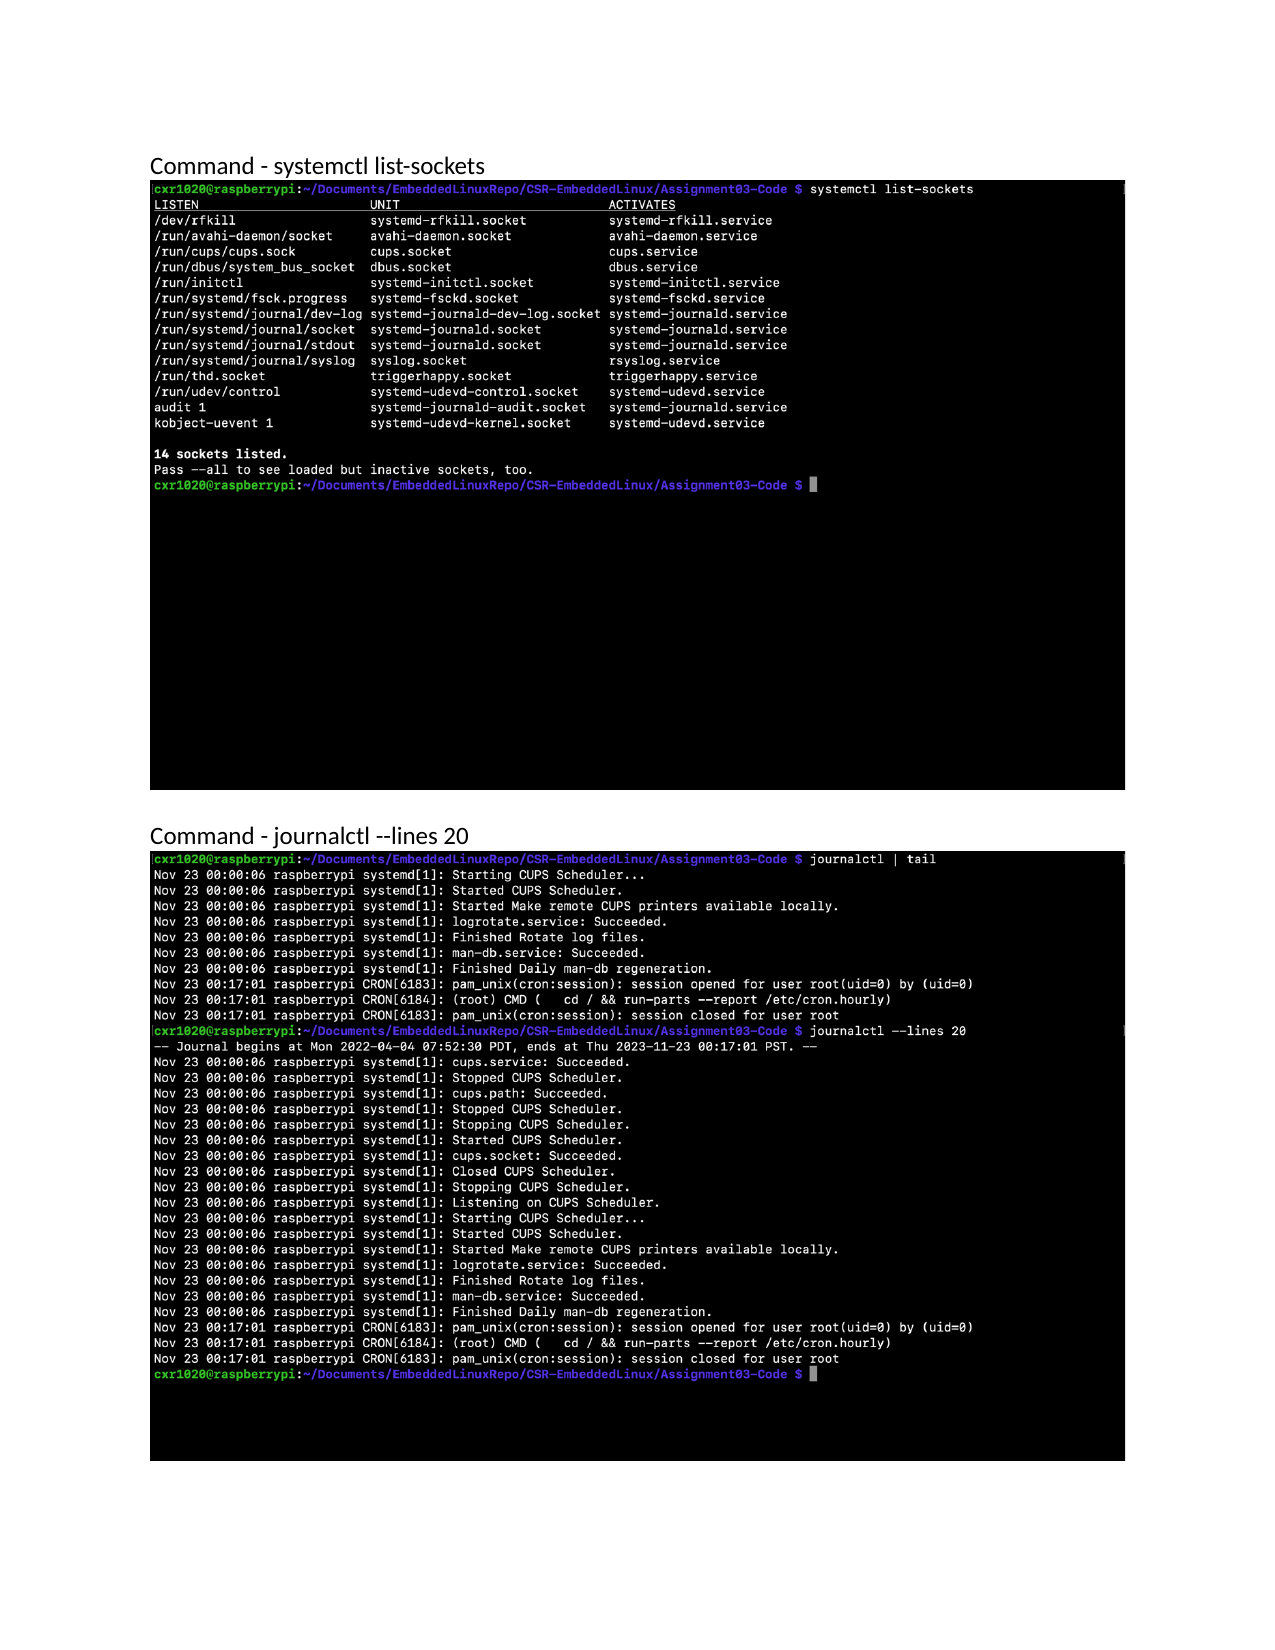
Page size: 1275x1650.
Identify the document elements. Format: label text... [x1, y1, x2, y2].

text Command - journalctl --lines 20 [150, 820, 1125, 851]
picture [150, 180, 1125, 790]
text Command - systemctl list-sockets [150, 150, 1125, 180]
picture [150, 851, 1125, 1461]
